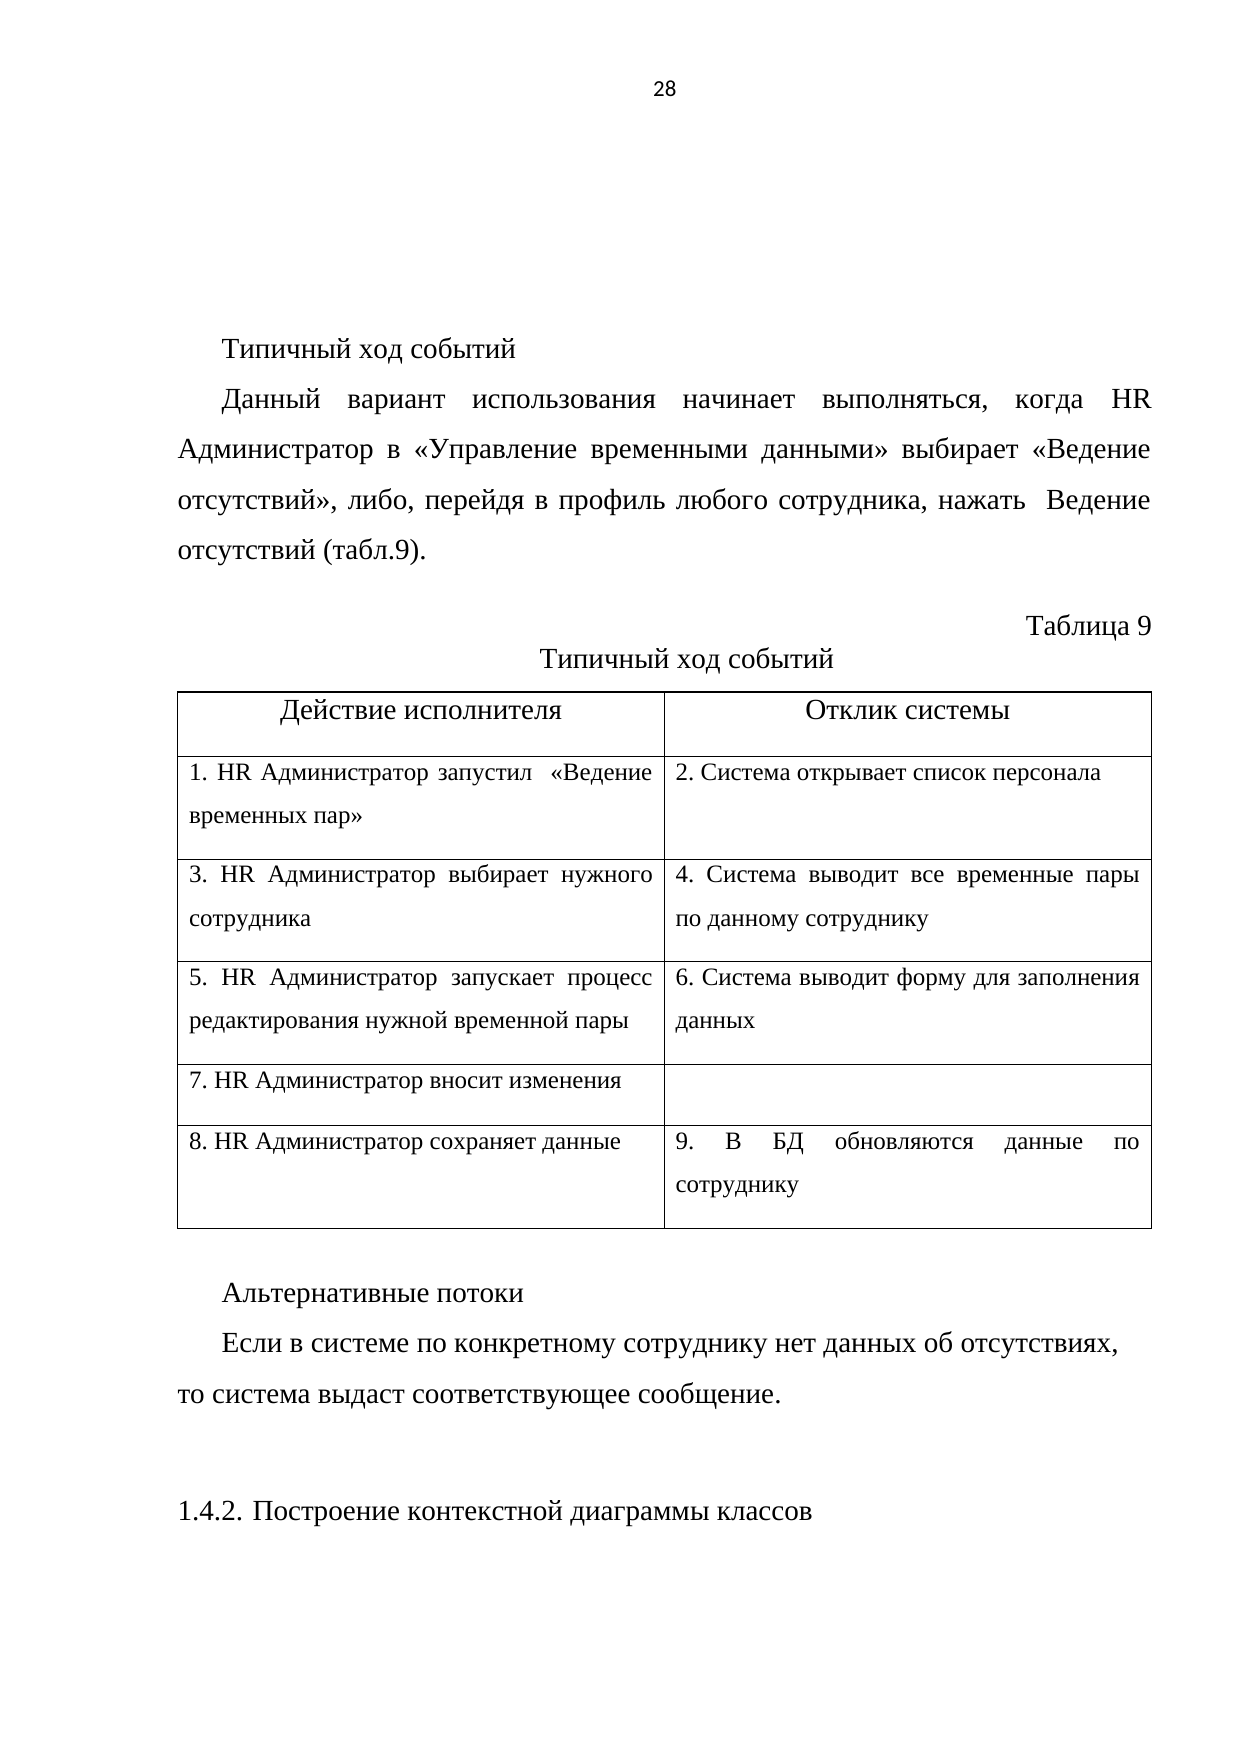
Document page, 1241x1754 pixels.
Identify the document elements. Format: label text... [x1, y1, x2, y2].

table_cell 5. HR Администратор запускает процесс редактирования нужной временной пары [178, 962, 664, 1064]
table_cell 2. Система открывает список персонала [665, 757, 1151, 858]
table_cell 4. Система выводит все временные пары по данному сотруднику [665, 860, 1151, 961]
table_header Действие исполнителя [178, 693, 664, 756]
text Данный вариант использования начинает выполняться, когда HR Администратор в «Управление временными данными» выбирает «Ведение отсутствий», либо, перейдя в профиль любого сотрудника, нажать Ведение отсутствий (табл.9). [177, 381, 1152, 566]
text Типичный ход событий [177, 331, 1152, 364]
table_cell 3. HR Администратор выбирает нужного сотрудника [178, 860, 664, 961]
table_cell [665, 1065, 1151, 1125]
table_cell 6. Система выводит форму для заполнения данных [665, 962, 1151, 1064]
text Если в системе по конкретному сотруднику нет данных об отсутствиях, то система выдаст соответствующее сообщение. [177, 1326, 1152, 1409]
table_cell 1. HR Администратор запустил «Ведение временных пар» [178, 757, 664, 858]
table_cell 9. В БД обновляются данные по сотруднику [665, 1126, 1151, 1227]
table_cell 8. HR Администратор сохраняет данные [178, 1126, 664, 1227]
text Типичный ход событий [177, 641, 1152, 675]
table_cell 7. HR Администратор вносит изменения [178, 1065, 664, 1125]
text Альтернативные потоки [177, 1275, 1152, 1309]
table_header Отклик системы [665, 693, 1151, 756]
list Построение контекстной диаграммы классов [177, 1493, 1152, 1527]
text Таблица 9 [177, 608, 1152, 641]
